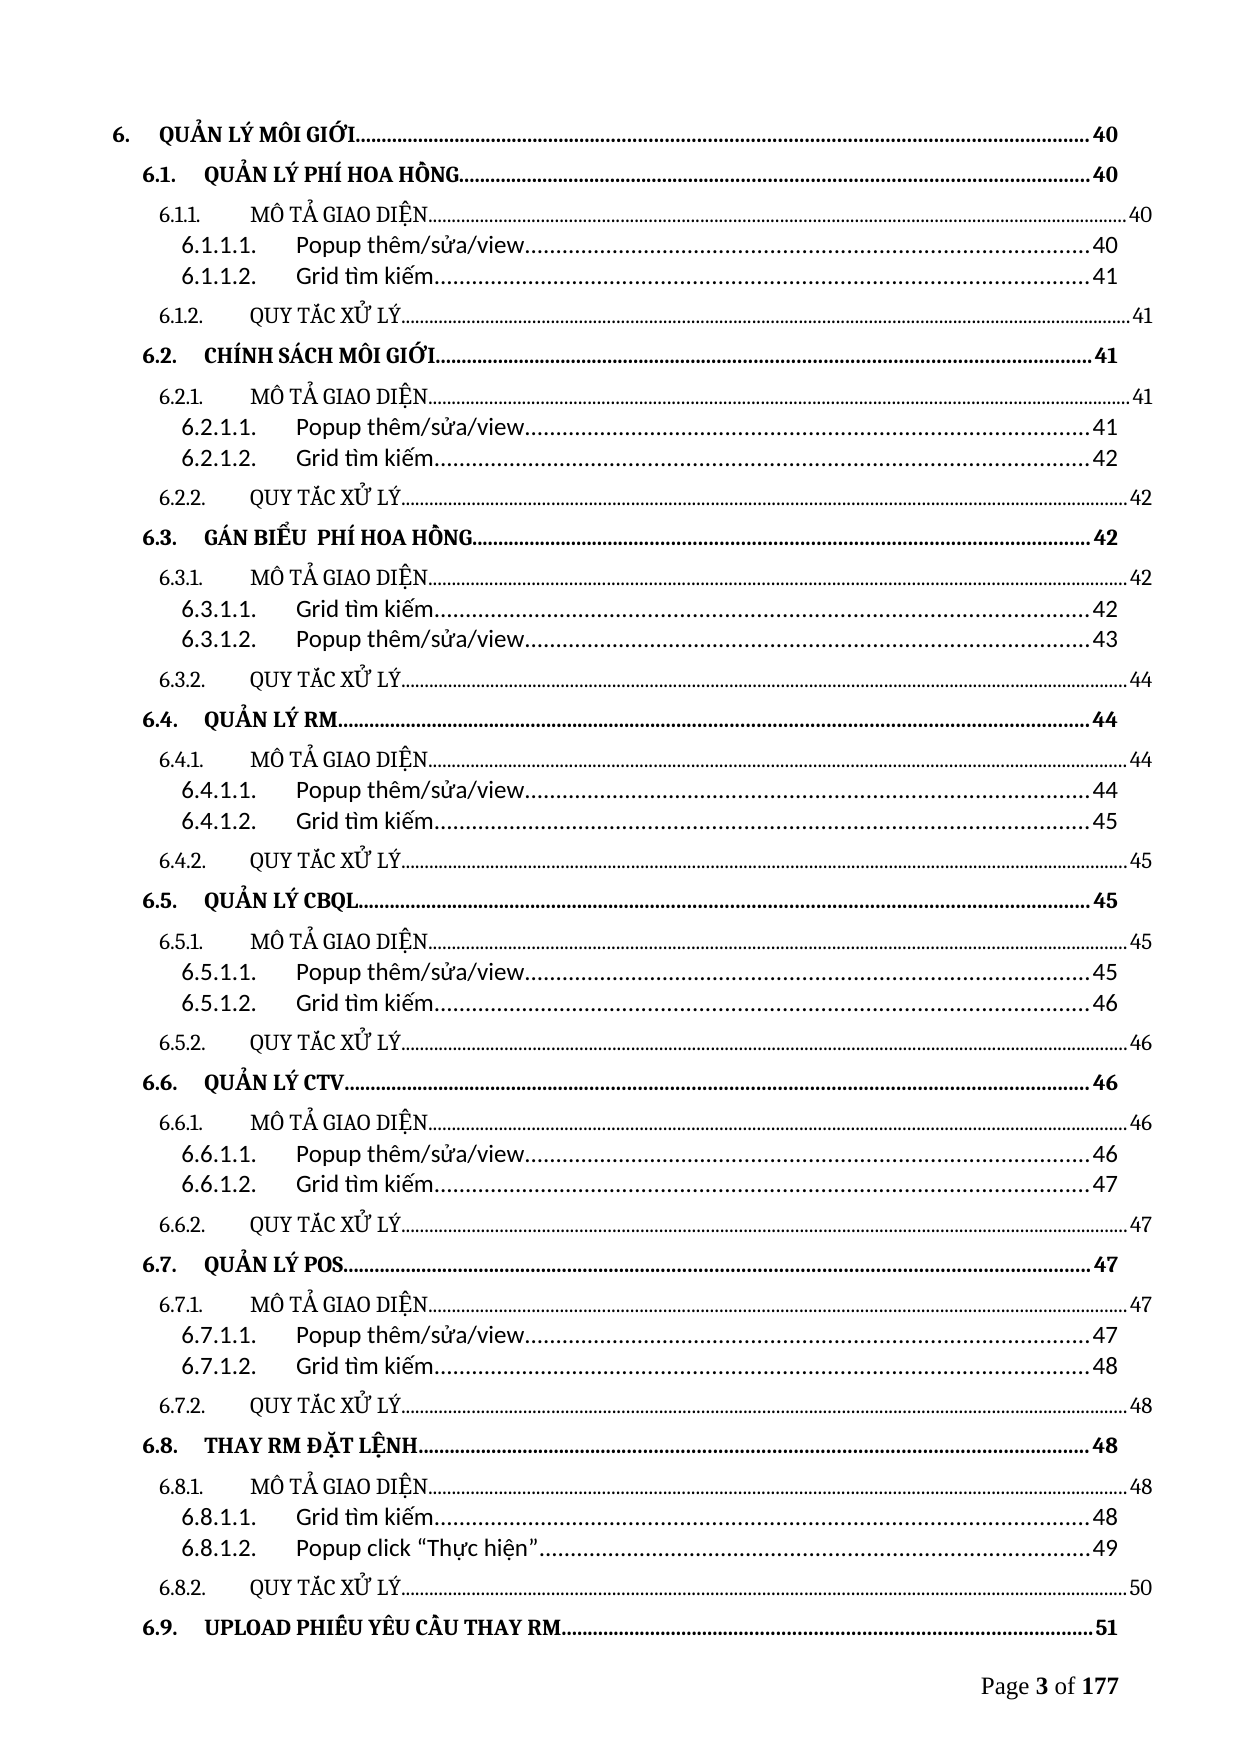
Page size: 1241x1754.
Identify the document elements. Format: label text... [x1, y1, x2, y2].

text 6.1.1.1. Popup thêm/sửa/view 40 [181, 229, 1119, 260]
text 6.7.1.1. Popup thêm/sửa/view 47 [181, 1319, 1119, 1350]
text 6.4.1.1. Popup thêm/sửa/view 44 [181, 774, 1119, 805]
text 6.3. Gán biểu phí hoa hồng 42 [142, 525, 1119, 551]
text 6.9. Upload phiếu yêu cầu thay RM 51 [142, 1615, 1119, 1641]
text 6.6. Quản lý CTV 46 [142, 1070, 1119, 1096]
text 6.2.2. Quy tắc xử lý 42 [159, 485, 1119, 511]
text 6.1.1. Mô tả giao diện 40 [159, 202, 1119, 228]
text 6.5.1.2. Grid tìm kiếm 46 [181, 987, 1119, 1017]
text 6.2. Chính sách môi giới 41 [142, 343, 1119, 370]
text 6.7. Quản lý POS 47 [142, 1252, 1119, 1278]
text 6.6.1.1. Popup thêm/sửa/view 46 [181, 1138, 1119, 1168]
text 6.2.1. Mô tả giao diện 41 [159, 383, 1119, 410]
text 6.5.1. Mô tả giao diện 45 [159, 928, 1119, 955]
text 6.2.1.1. Popup thêm/sửa/view 41 [181, 411, 1119, 442]
text 6.3.2. Quy tắc xử lý 44 [159, 666, 1119, 693]
text 6.2.1.2. Grid tìm kiếm 42 [181, 442, 1119, 472]
text 6. Quản lý môi giới 40 [112, 121, 1119, 148]
text 6.7.1.2. Grid tìm kiếm 48 [181, 1350, 1119, 1381]
text 6.8.1.2. Popup click “Thực hiện” 49 [181, 1532, 1119, 1562]
text 6.6.1. Mô tả giao diện 46 [159, 1110, 1119, 1137]
text 6.3.1. Mô tả giao diện 42 [159, 565, 1119, 592]
text 6.6.1.2. Grid tìm kiếm 47 [181, 1168, 1119, 1199]
text 6.5.1.1. Popup thêm/sửa/view 45 [181, 956, 1119, 987]
text 6.7.2. Quy tắc xử lý 48 [159, 1393, 1119, 1419]
text 6.8.2. Quy tắc xử lý 50 [159, 1575, 1119, 1601]
text 6.7.1. Mô tả giao diện 47 [159, 1292, 1119, 1318]
text 6.3.1.1. Grid tìm kiếm 42 [181, 593, 1119, 623]
text 6.4.1. Mô tả giao diện 44 [159, 747, 1119, 773]
text 6.4.2. Quy tắc xử lý 45 [159, 848, 1119, 874]
text 6.6.2. Quy tắc xử lý 47 [159, 1211, 1119, 1238]
text 6.4.1.2. Grid tìm kiếm 45 [181, 805, 1119, 836]
text 6.1.1.2. Grid tìm kiếm 41 [181, 260, 1119, 291]
text 6.5.2. Quy tắc xử lý 46 [159, 1030, 1119, 1056]
text 6.3.1.2. Popup thêm/sửa/view 43 [181, 623, 1119, 654]
text 6.8. Thay RM đặt lệnh 48 [142, 1433, 1119, 1460]
text 6.5. Quản lý CBQL 45 [142, 888, 1119, 915]
text 6.1. Quản lý phí hoa hồng 40 [142, 162, 1119, 188]
text 6.4. Quản lý RM 44 [142, 707, 1119, 733]
text 6.8.1. Mô tả giao diện 48 [159, 1473, 1119, 1500]
text 6.1.2. Quy tắc xử lý 41 [159, 303, 1119, 329]
text 6.8.1.1. Grid tìm kiếm 48 [181, 1501, 1119, 1532]
